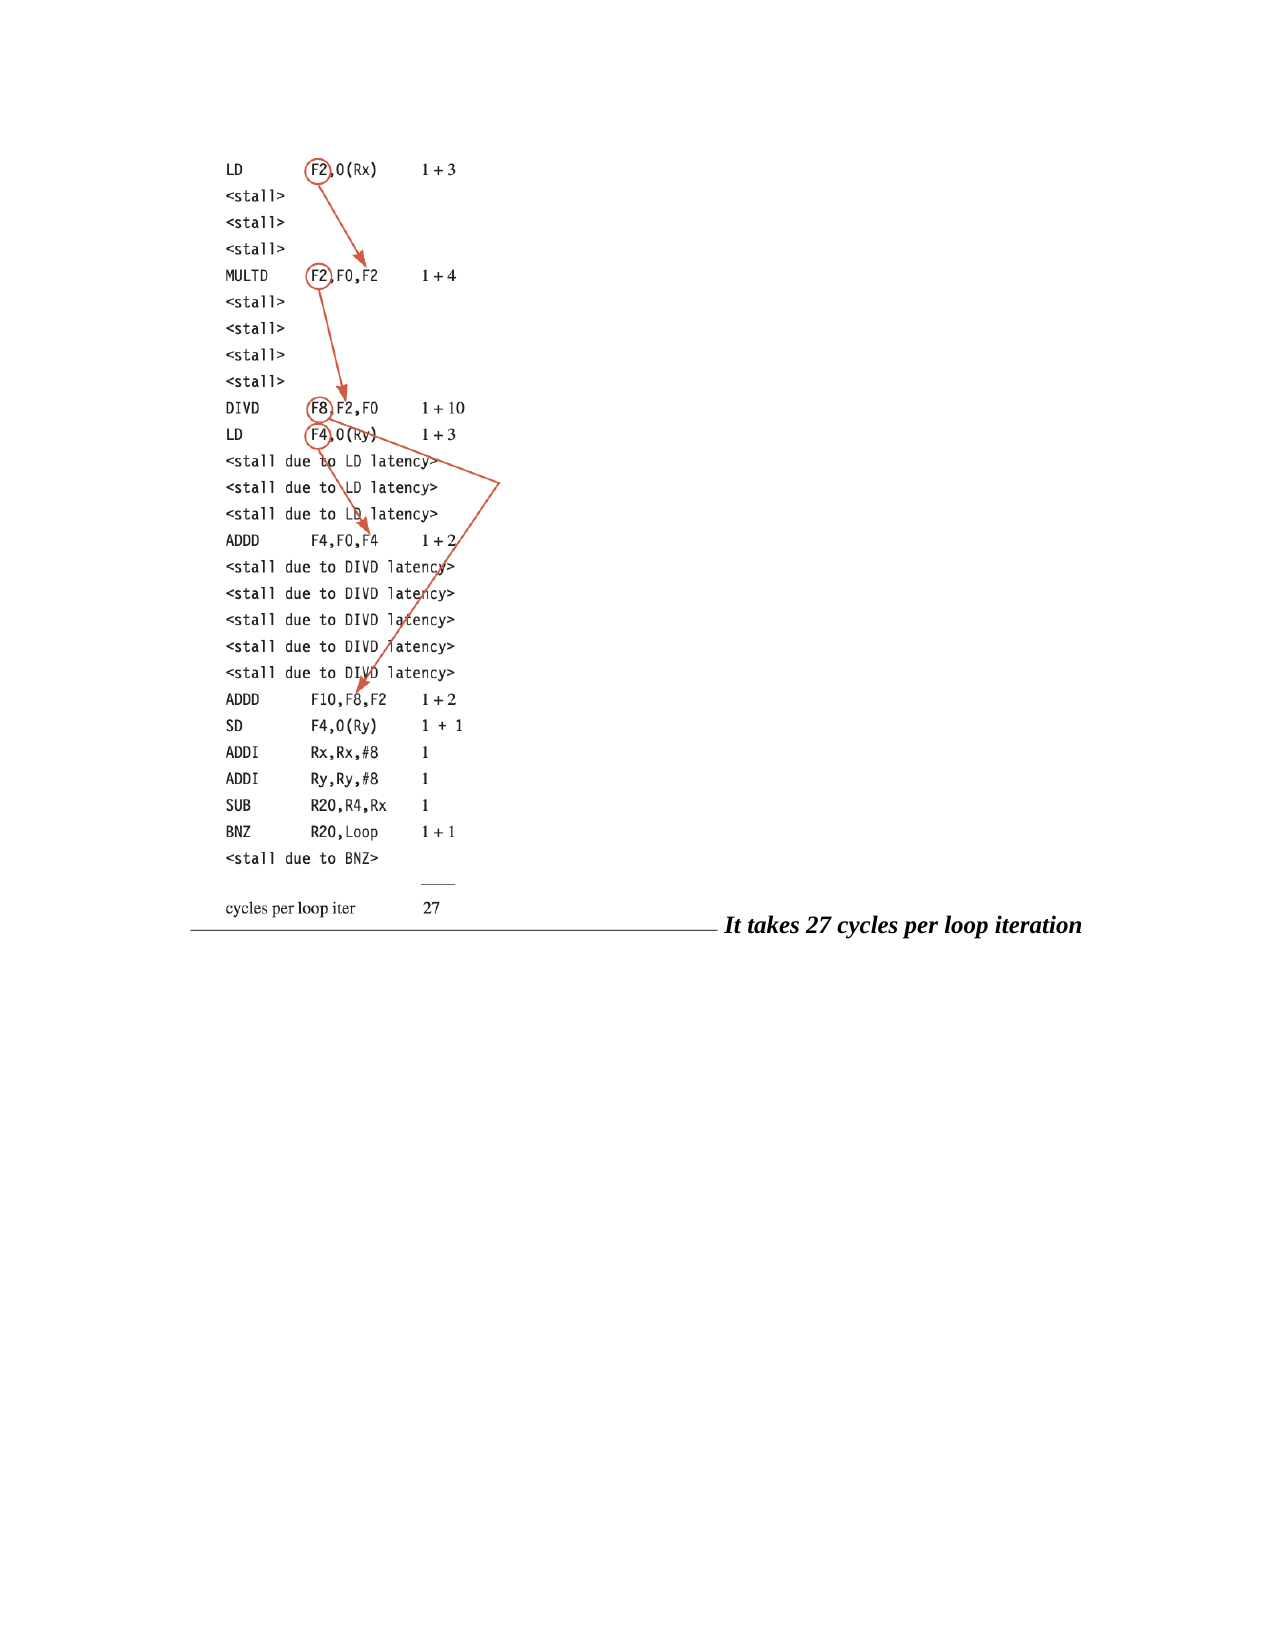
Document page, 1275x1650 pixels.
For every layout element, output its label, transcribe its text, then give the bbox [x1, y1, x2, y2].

picture [190, 150, 718, 934]
